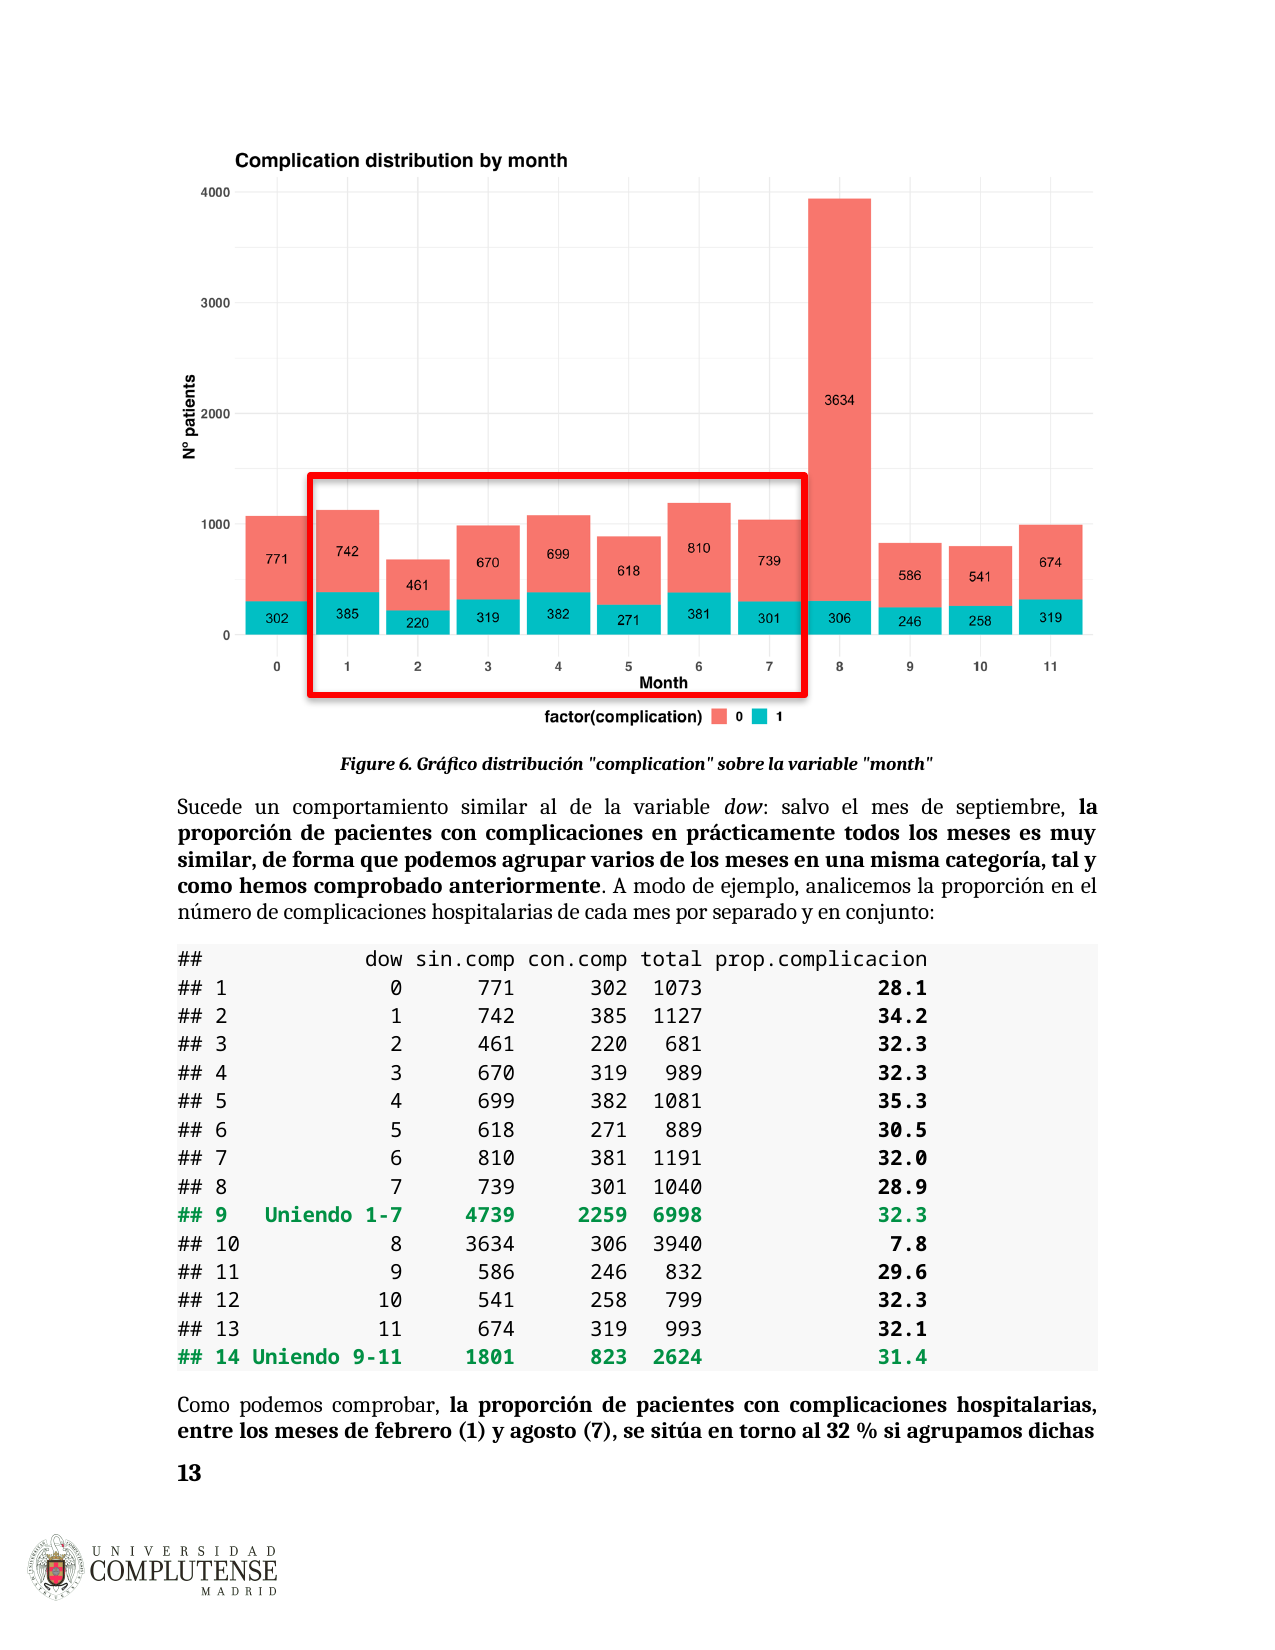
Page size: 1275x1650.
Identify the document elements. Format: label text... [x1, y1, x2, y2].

picture [24, 1496, 280, 1640]
picture [177, 147, 1098, 735]
text Figure 6. Gráfico distribución "complication" sobre la variable "month" [177, 753, 1098, 775]
text ## dow sin.comp con.comp total prop.complicacion ## 1 0 771 302 1073 28.1 ## 2 1 742 385 1127 34.2 ## 3 2 461 220 681 32.3 ## 4 3 670 319 989 32.3 ## 5 4 699 382 1081 35.3 ## 6 5 618 271 889 30.5 ## 7 6 810 381 1191 32.0 ## 8 7 739 301 1040 28.9 ## 9 Uniendo 1-7 4739 2259 6998 32.3 ## 10 8 3634 306 3940 7.8 ## 11 9 586 246 832 29.6 ## 12 10 541 258 799 32.3 ## 13 11 674 319 993 32.1 ## 14 Uniendo 9-11 1801 823 2624 31.4 [177, 944, 1098, 1371]
text Sucede un comportamiento similar al de la variable dow: salvo el mes de septiembre, la proporción de pacientes con complicaciones en prácticamente todos los meses es muy similar, de forma que podemos agrupar varios de los meses en una misma categoría, tal y como hemos comprobado anteriormente. A modo de ejemplo, analicemos la proporción en el número de complicaciones hospitalarias de cada mes por separado y en conjunto: [177, 794, 1098, 926]
